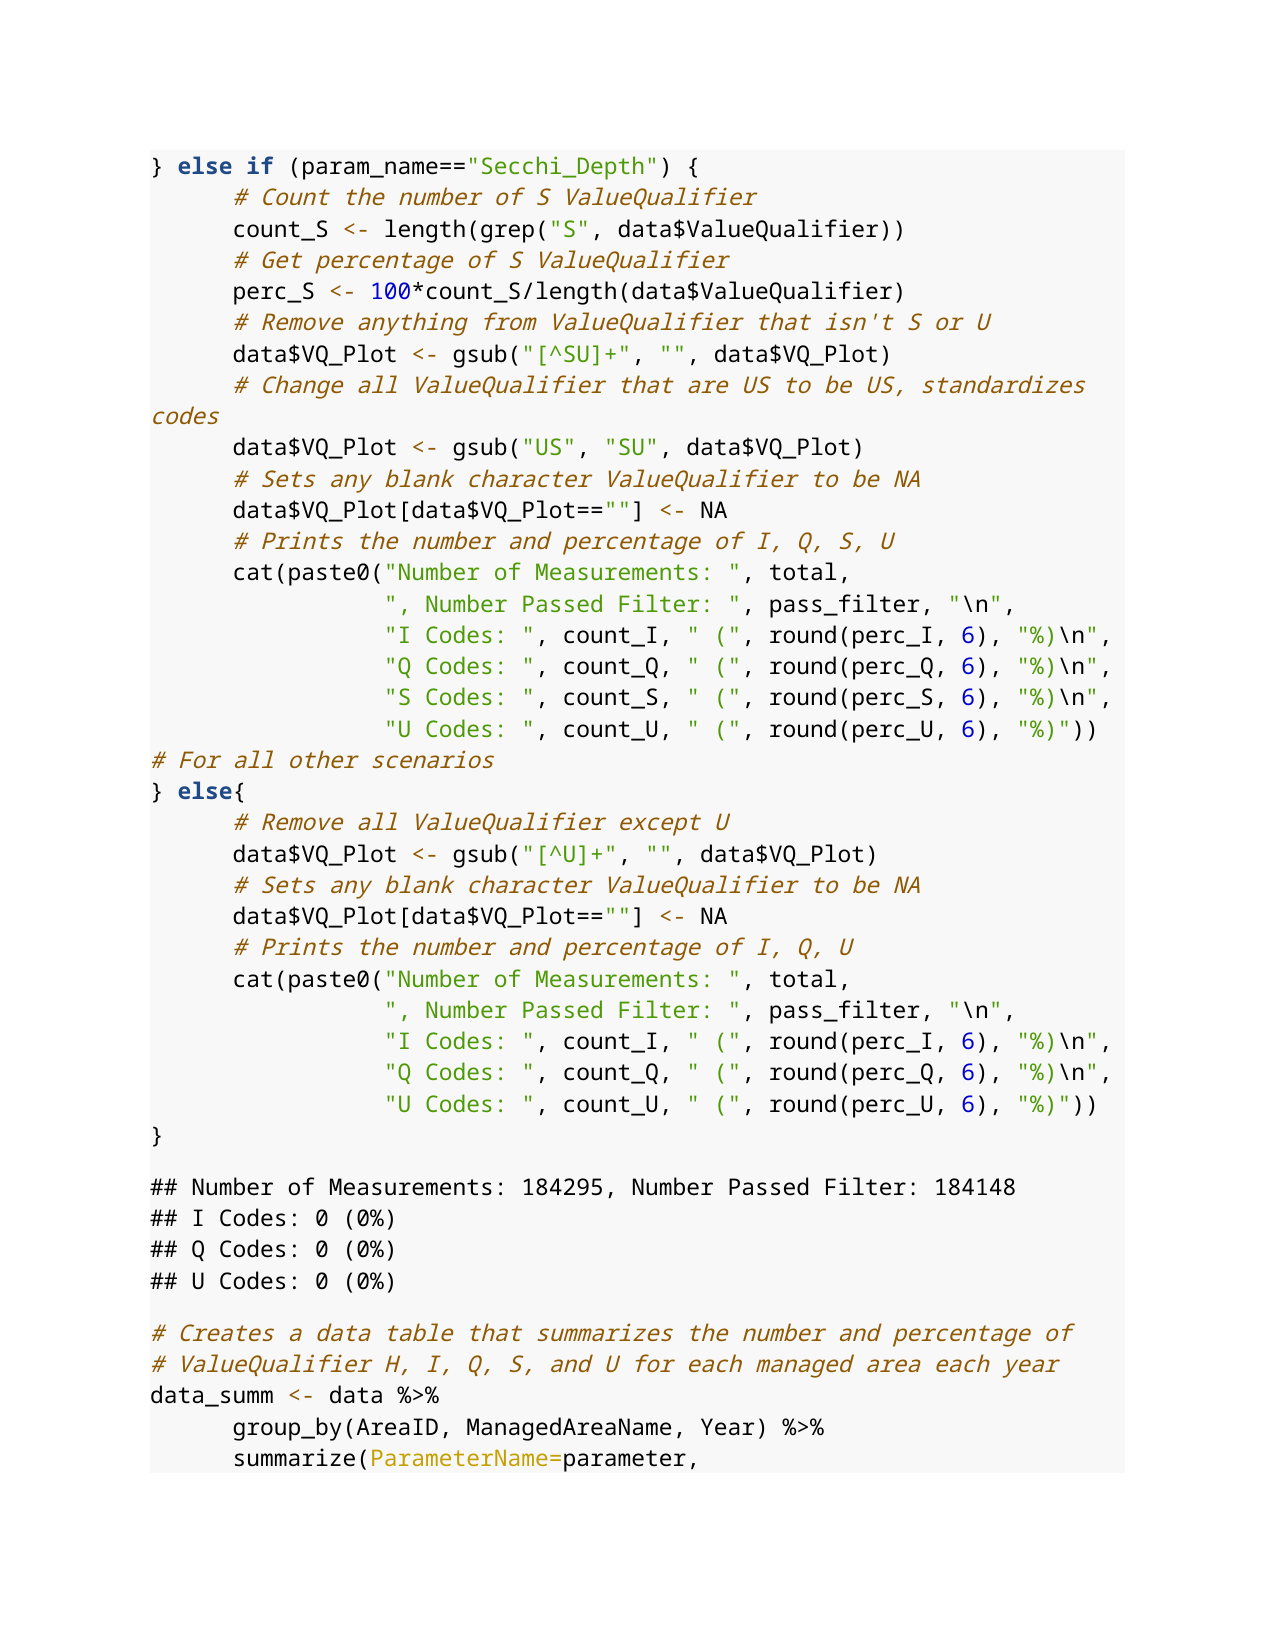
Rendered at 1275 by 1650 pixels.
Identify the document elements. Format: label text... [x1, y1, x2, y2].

text ## Number of Measurements: 184295, Number Passed Filter: 184148 ## I Codes: 0 (0%) ## Q Codes: 0 (0%) ## U Codes: 0 (0%) [150, 1171, 1125, 1296]
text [150, 150, 1125, 1150]
